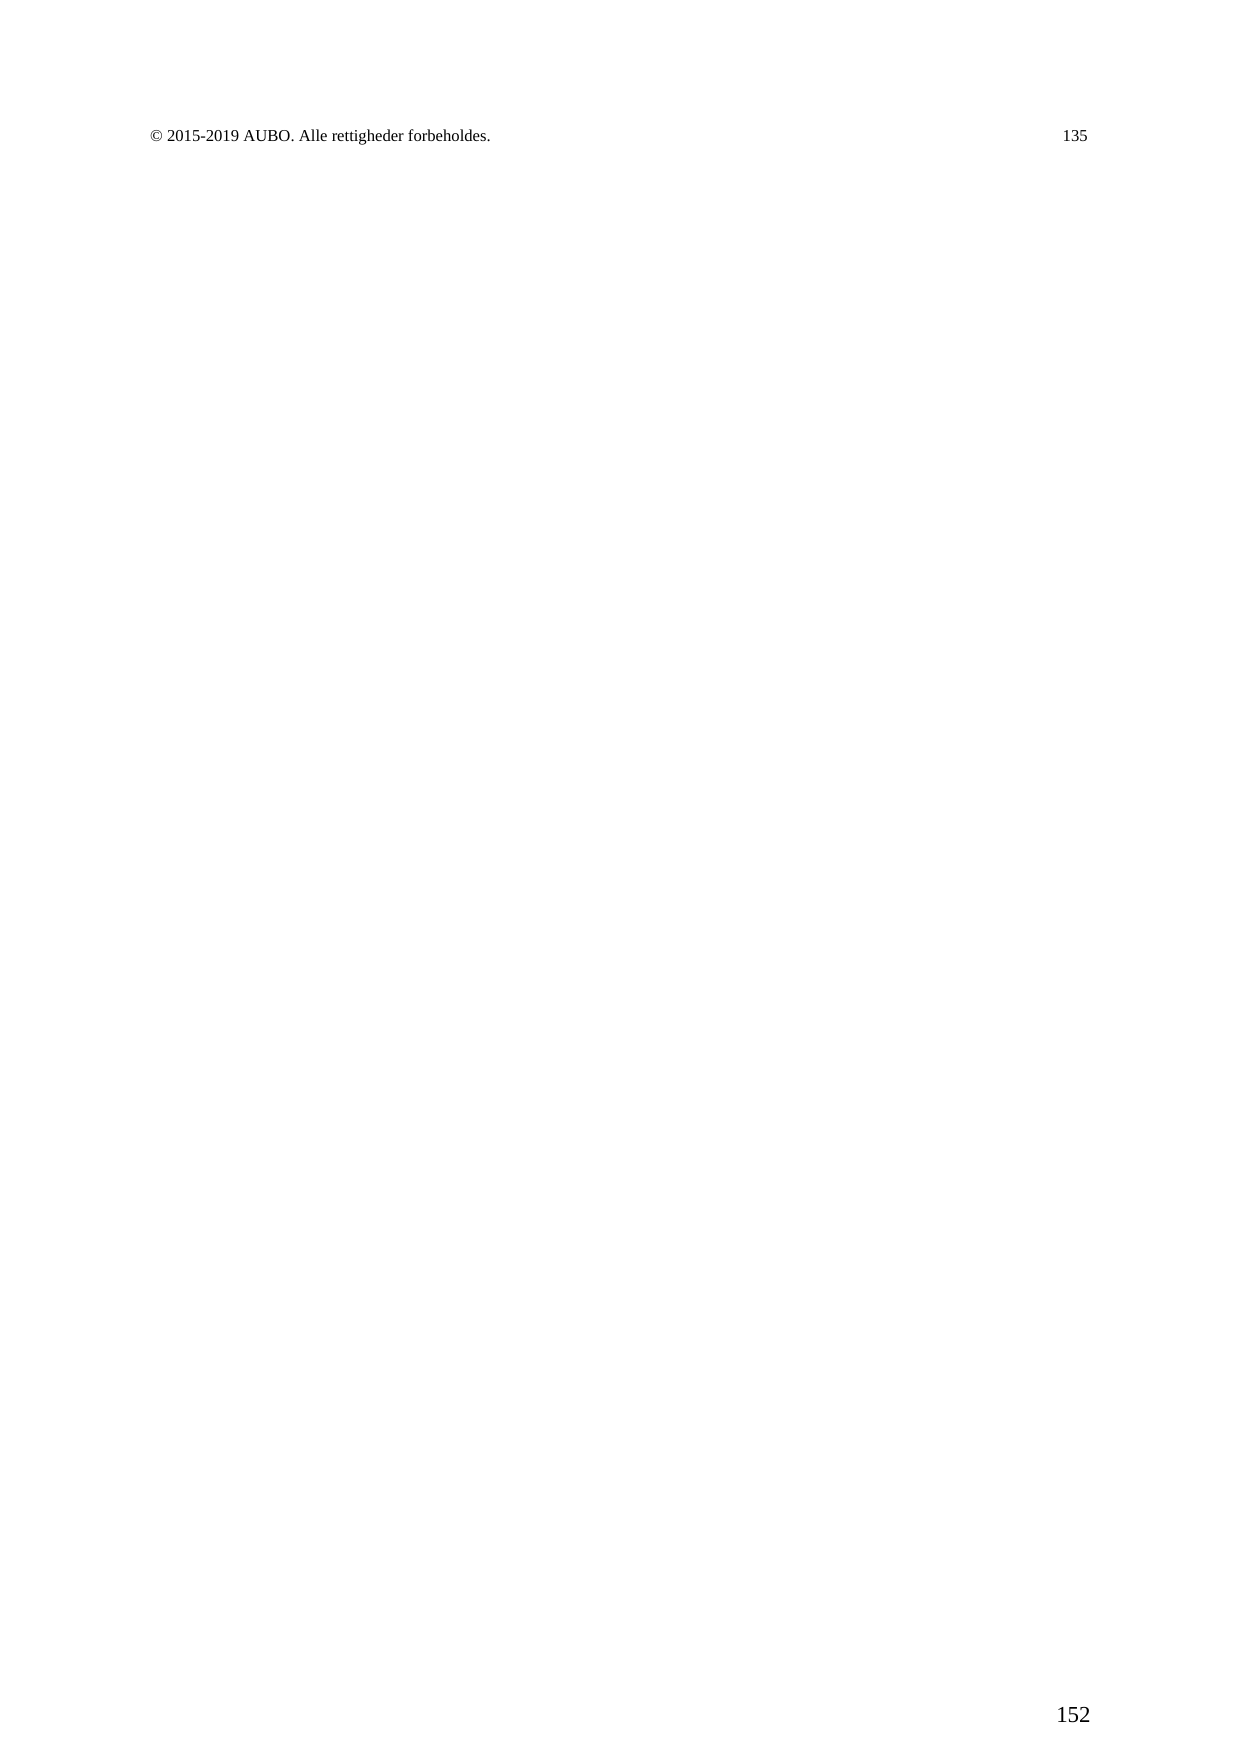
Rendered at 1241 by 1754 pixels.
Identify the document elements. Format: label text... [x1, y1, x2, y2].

text © 2015-2019 AUBO. Alle rettigheder forbeholdes. 135 [150, 126, 1090, 145]
